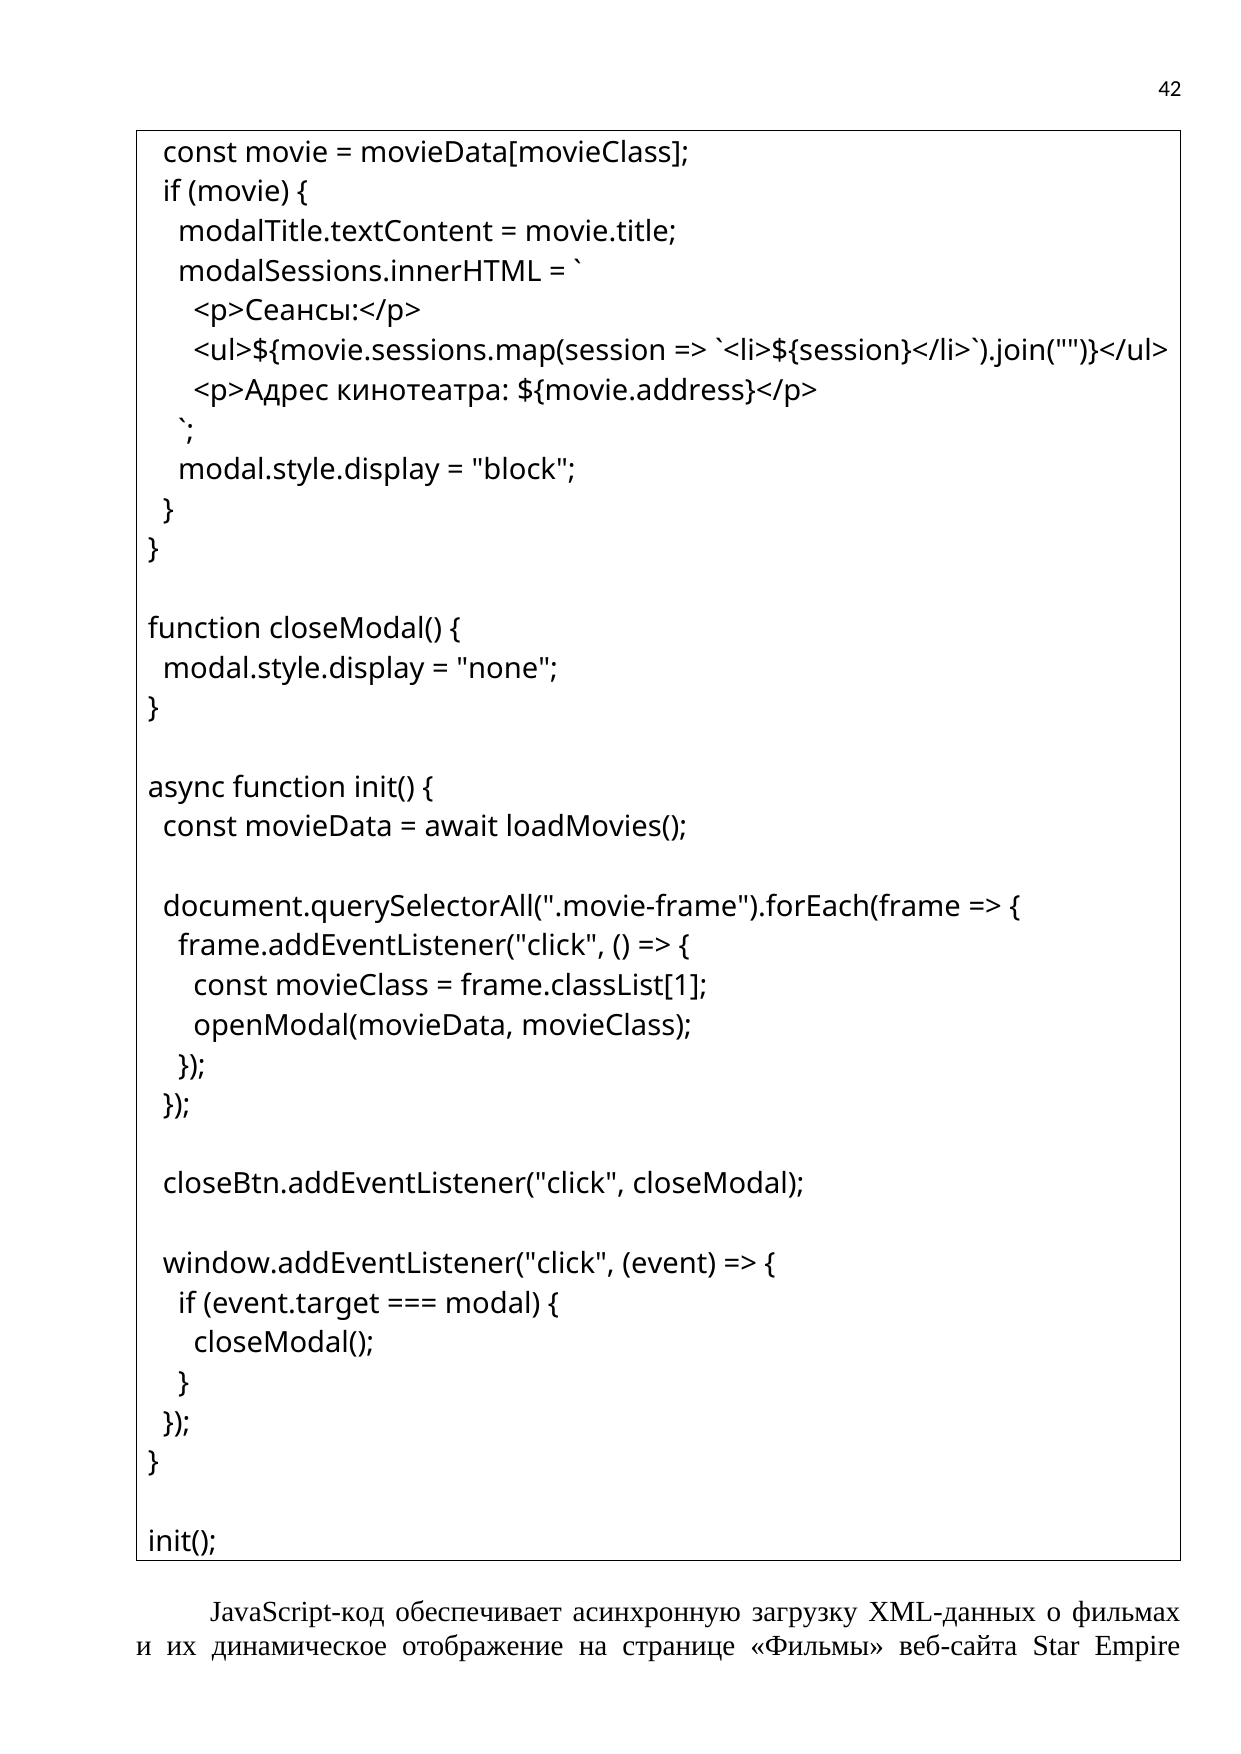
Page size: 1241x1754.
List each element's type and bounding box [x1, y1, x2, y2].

table_header [137, 131, 1180, 1560]
text [136, 1594, 1181, 1661]
